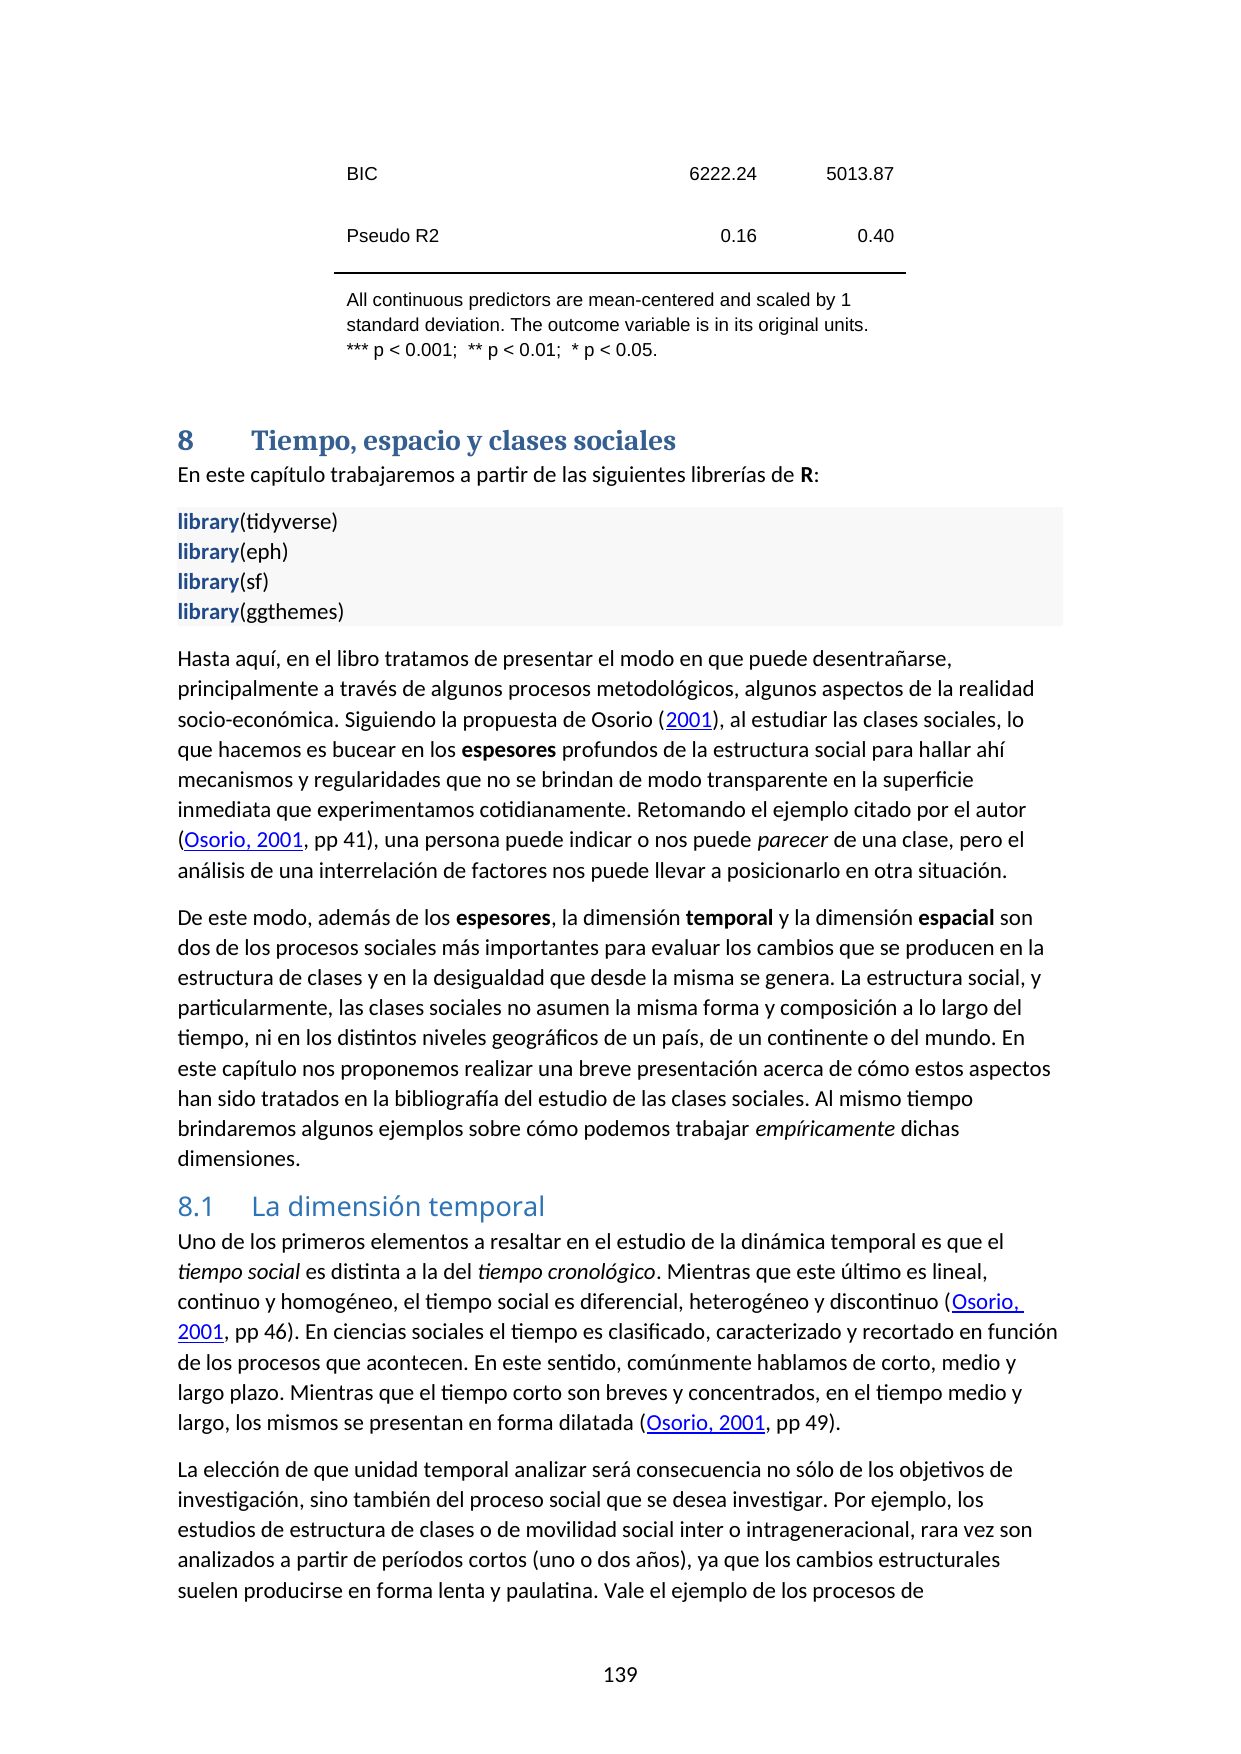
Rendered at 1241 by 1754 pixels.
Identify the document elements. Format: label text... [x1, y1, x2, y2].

subtitle 8.1 La dimensión temporal [177, 1187, 1063, 1224]
text library(tidyverse) library(eph) library(sf) library(ggthemes) [177, 507, 1063, 626]
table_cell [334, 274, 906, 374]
text De este modo, además de los espesores, la dimensión temporal y la dimensión espacial son dos de los procesos sociales más importantes para evaluar los cambios que se producen en la estructura de clases y en la desigualdad que desde la misma se genera. La estructura social, y particularmente, las clases sociales no asumen la misma forma y composición a lo largo del tiempo, ni en los distintos niveles geográficos de un país, de un continente o del mundo. En este capítulo nos proponemos realizar una breve presentación acerca de cómo estos aspectos han sido tratados en la bibliografía del estudio de las clases sociales. Al mismo tiempo brindaremos algunos ejemplos sobre cómo podemos trabajar empíricamente dichas dimensiones. [177, 903, 1063, 1172]
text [177, 1455, 1063, 1604]
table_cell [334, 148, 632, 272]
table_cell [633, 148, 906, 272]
subtitle 8 Tiempo, espacio y clases sociales [177, 424, 1063, 457]
